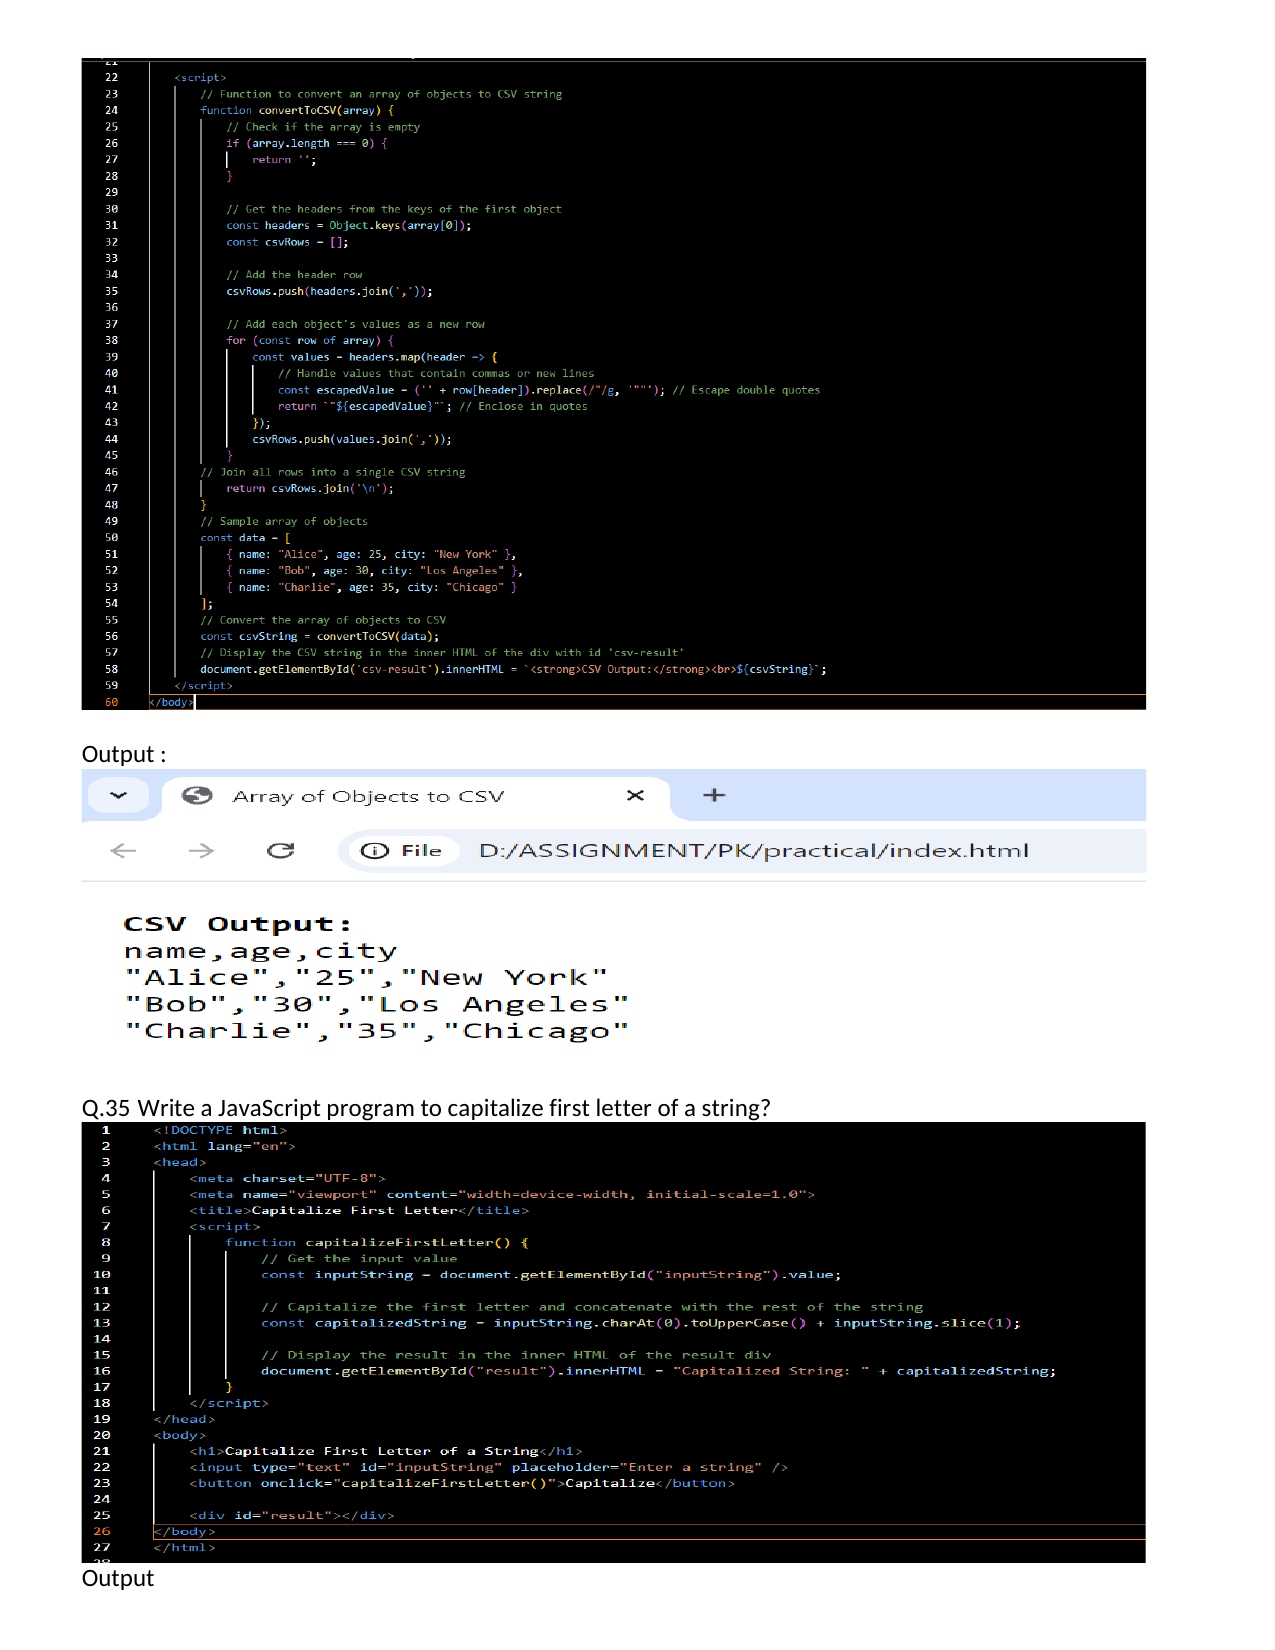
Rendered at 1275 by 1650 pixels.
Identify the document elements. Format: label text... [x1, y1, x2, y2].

text Output : [82, 739, 1022, 769]
text Output [82, 1563, 1022, 1593]
picture [81, 58, 1147, 710]
text Q.35 Write a JavaScript program to capitalize first letter of a string? [82, 1092, 1022, 1122]
picture [81, 769, 1147, 1092]
picture [81, 1122, 1146, 1563]
